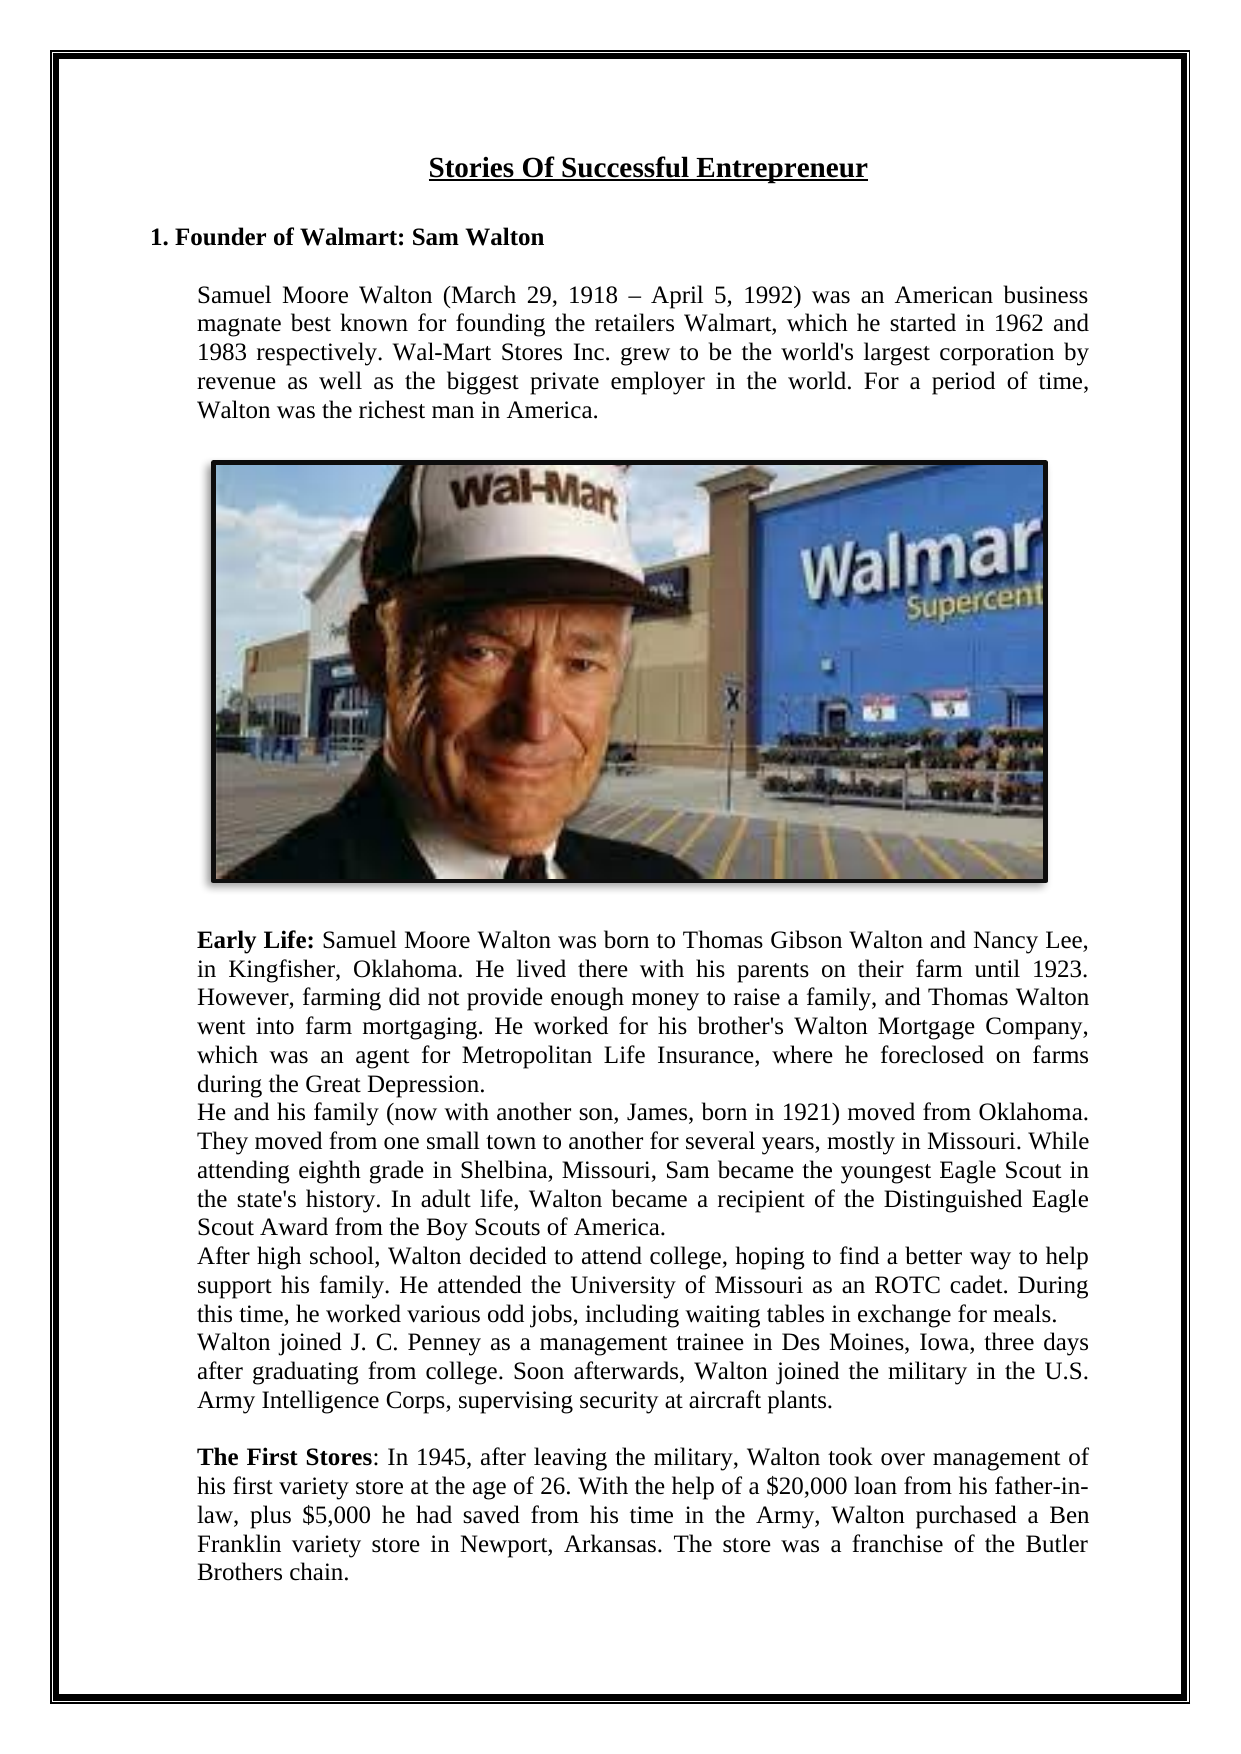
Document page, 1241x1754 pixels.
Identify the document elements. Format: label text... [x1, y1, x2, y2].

picture [216, 465, 1043, 879]
list Walton joined J. C. Penney as a management trainee in Des Moines, Iowa, three days after graduating from college. Soon afterwards, Walton joined the military in the U.S. Army Intelligence Corps, supervising security at aircraft plants. [197, 1327, 1090, 1414]
list Samuel Moore Walton (March 29, 1918 – April 5, 1992) was an American business magnate best known for founding the retailers Walmart, which he started in 1962 and 1983 respectively. Wal-Mart Stores Inc. grew to be the world's largest corporation by revenue as well as the biggest private employer in the world. For a period of time, Walton was the richest man in America. [197, 280, 1090, 423]
list The First Stores: In 1945, after leaving the military, Walton took over management of his first variety store at the age of 26. With the help of a $20,000 loan from his father-in-law, plus $5,000 he had saved from his time in the Army, Walton purchased a Ben Franklin variety store in Newport, Arkansas. The store was a franchise of the Butler Brothers chain. [197, 1442, 1090, 1586]
list Early Life: Samuel Moore Walton was born to Thomas Gibson Walton and Nancy Lee, in Kingfisher, Oklahoma. He lived there with his parents on their farm until 1923. However, farming did not provide enough money to raise a family, and Thomas Walton went into farm mortgaging. He worked for his brother's Walton Mortgage Company, which was an agent for Metropolitan Life Insurance, where he foreclosed on farms during the Great Depression. [197, 925, 1090, 1097]
list After high school, Walton decided to attend college, hoping to find a better way to help support his family. He attended the University of Missouri as an ROTC cadet. During this time, he worked various odd jobs, including waiting tables in exchange for meals. [197, 1241, 1090, 1327]
list Stories Of Successful Entrepreneur [206, 150, 1090, 183]
list He and his family (now with another son, James, born in 1921) moved from Oklahoma. They moved from one small town to another for several years, mostly in Missouri. While attending eighth grade in Shelbina, Missouri, Sam became the youngest Eagle Scout in the state's history. In adult life, Walton became a recipient of the Distinguished Eagle Scout Award from the Boy Scouts of America. [197, 1097, 1090, 1241]
list 1. Founder of Walmart: Sam Walton [150, 222, 1090, 251]
